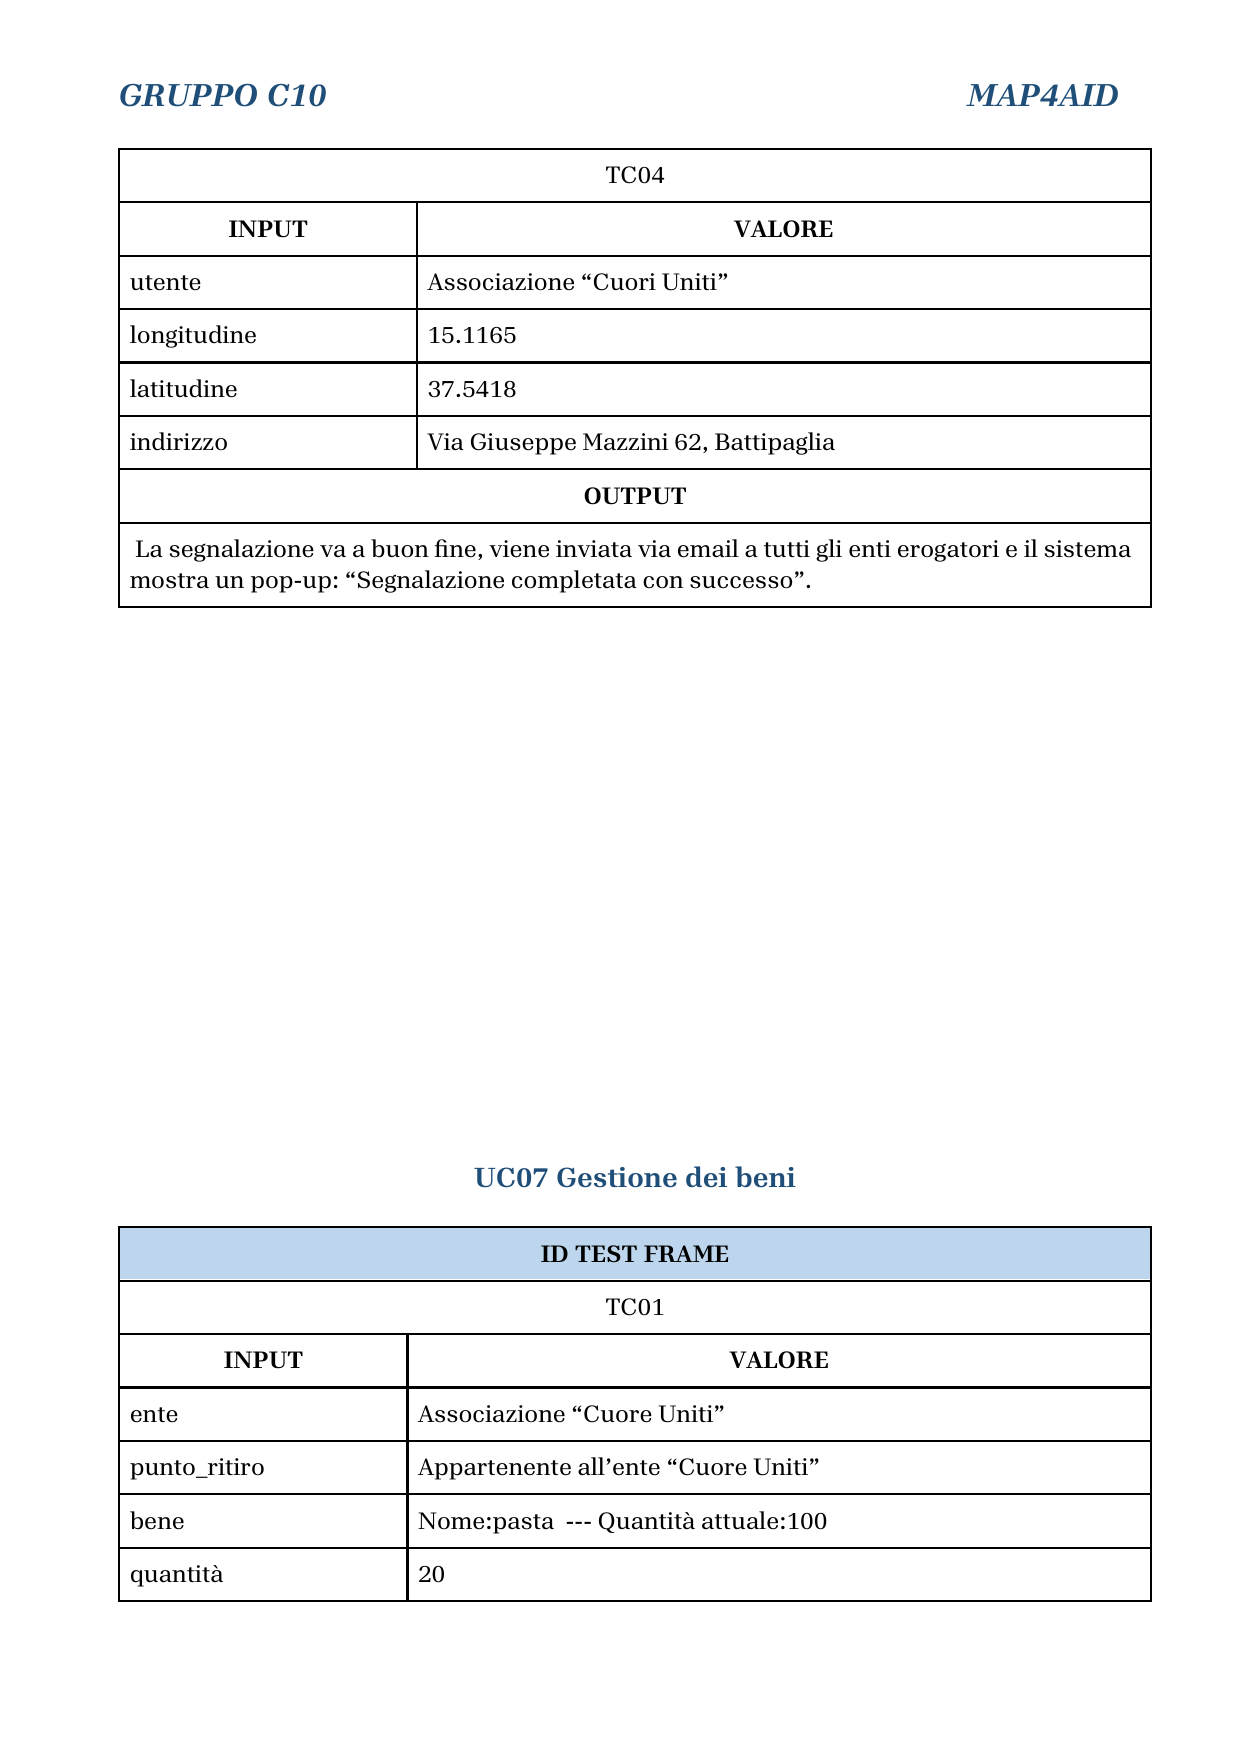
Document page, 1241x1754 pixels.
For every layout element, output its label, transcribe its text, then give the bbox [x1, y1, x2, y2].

table_cell latitudine [120, 364, 416, 415]
text UC07 Gestione dei beni [118, 1160, 1152, 1196]
table_cell INPUT [120, 1335, 406, 1386]
table_cell 20 [409, 1549, 1150, 1600]
table_cell Appartenente all’ente “Cuore Uniti” [409, 1442, 1150, 1493]
table_cell bene [120, 1495, 406, 1547]
table_cell ente [120, 1389, 406, 1440]
table_cell VALORE [418, 203, 1150, 254]
table_cell quantità [120, 1549, 406, 1600]
table_cell Nome:pasta --- Quantità attuale:100 [409, 1495, 1150, 1547]
table_cell La segnalazione va a buon fine, viene inviata via email a tutti gli enti erogatori e il sistema mostra un pop-up: “Segnalazione completata con successo”. [120, 524, 1150, 606]
table_cell Associazione “Cuori Uniti” [418, 257, 1150, 308]
table_cell longitudine [120, 310, 416, 361]
table_cell VALORE [409, 1335, 1150, 1386]
table_cell TC01 [120, 1282, 1150, 1333]
table_cell 15.1165 [418, 310, 1150, 361]
table_header ID TEST FRAME [120, 1228, 1150, 1279]
table_cell Associazione “Cuore Uniti” [409, 1389, 1150, 1440]
table_cell TC04 [120, 150, 1150, 201]
table_cell 37.5418 [418, 364, 1150, 415]
table_cell punto_ritiro [120, 1442, 406, 1493]
table_cell utente [120, 257, 416, 308]
table_cell INPUT [120, 203, 416, 254]
table_cell Via Giuseppe Mazzini 62, Battipaglia [418, 417, 1150, 468]
table_cell indirizzo [120, 417, 416, 468]
table_cell OUTPUT [120, 470, 1150, 522]
